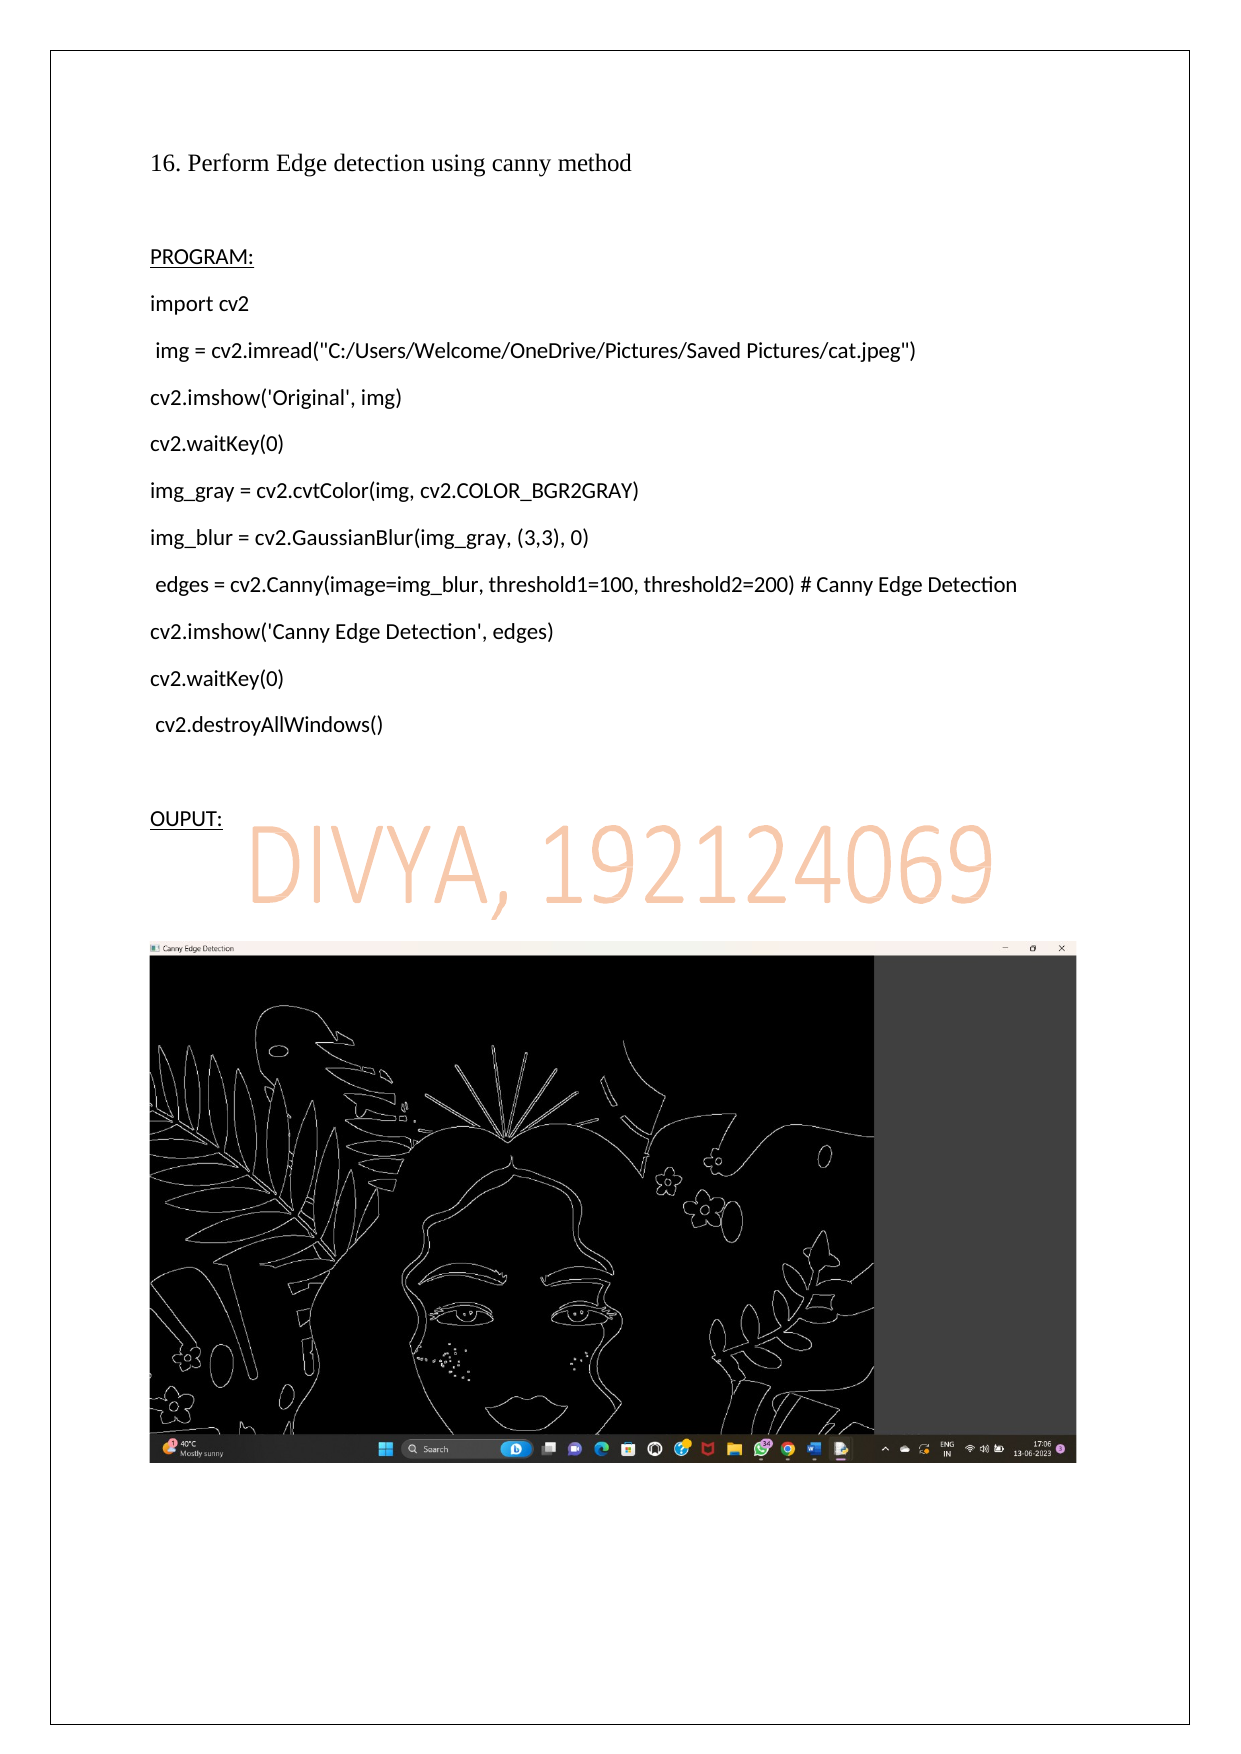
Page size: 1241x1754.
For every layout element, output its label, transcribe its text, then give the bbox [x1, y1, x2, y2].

text img = cv2.imread("C:/Users/Welcome/OneDrive/Pictures/Saved Pictures/cat.jpeg") cv2.imshow('Original', img) [150, 336, 1087, 411]
text img_gray = cv2.cvtColor(img, cv2.COLOR_BGR2GRAY) img_blur = cv2.GaussianBlur(img_gray, (3,3), 0) [150, 476, 665, 551]
text cv2.destroyAllWindows() [155, 711, 1176, 739]
text import cv2 [150, 289, 1176, 318]
picture [491, 891, 507, 920]
list Perform Edge detection using canny method [150, 148, 1176, 177]
text cv2.waitKey(0) [150, 664, 1176, 692]
text OUPUT: [150, 804, 1176, 832]
subtitle PROGRAM: [150, 242, 1176, 271]
text cv2.waitKey(0) [150, 429, 1176, 458]
text edges = cv2.Canny(image=img_blur, threshold1=100, threshold2=200) # Canny Edge Detection cv2.imshow('Canny Edge Detection', edges) [150, 570, 1087, 645]
picture [149, 941, 1077, 1463]
